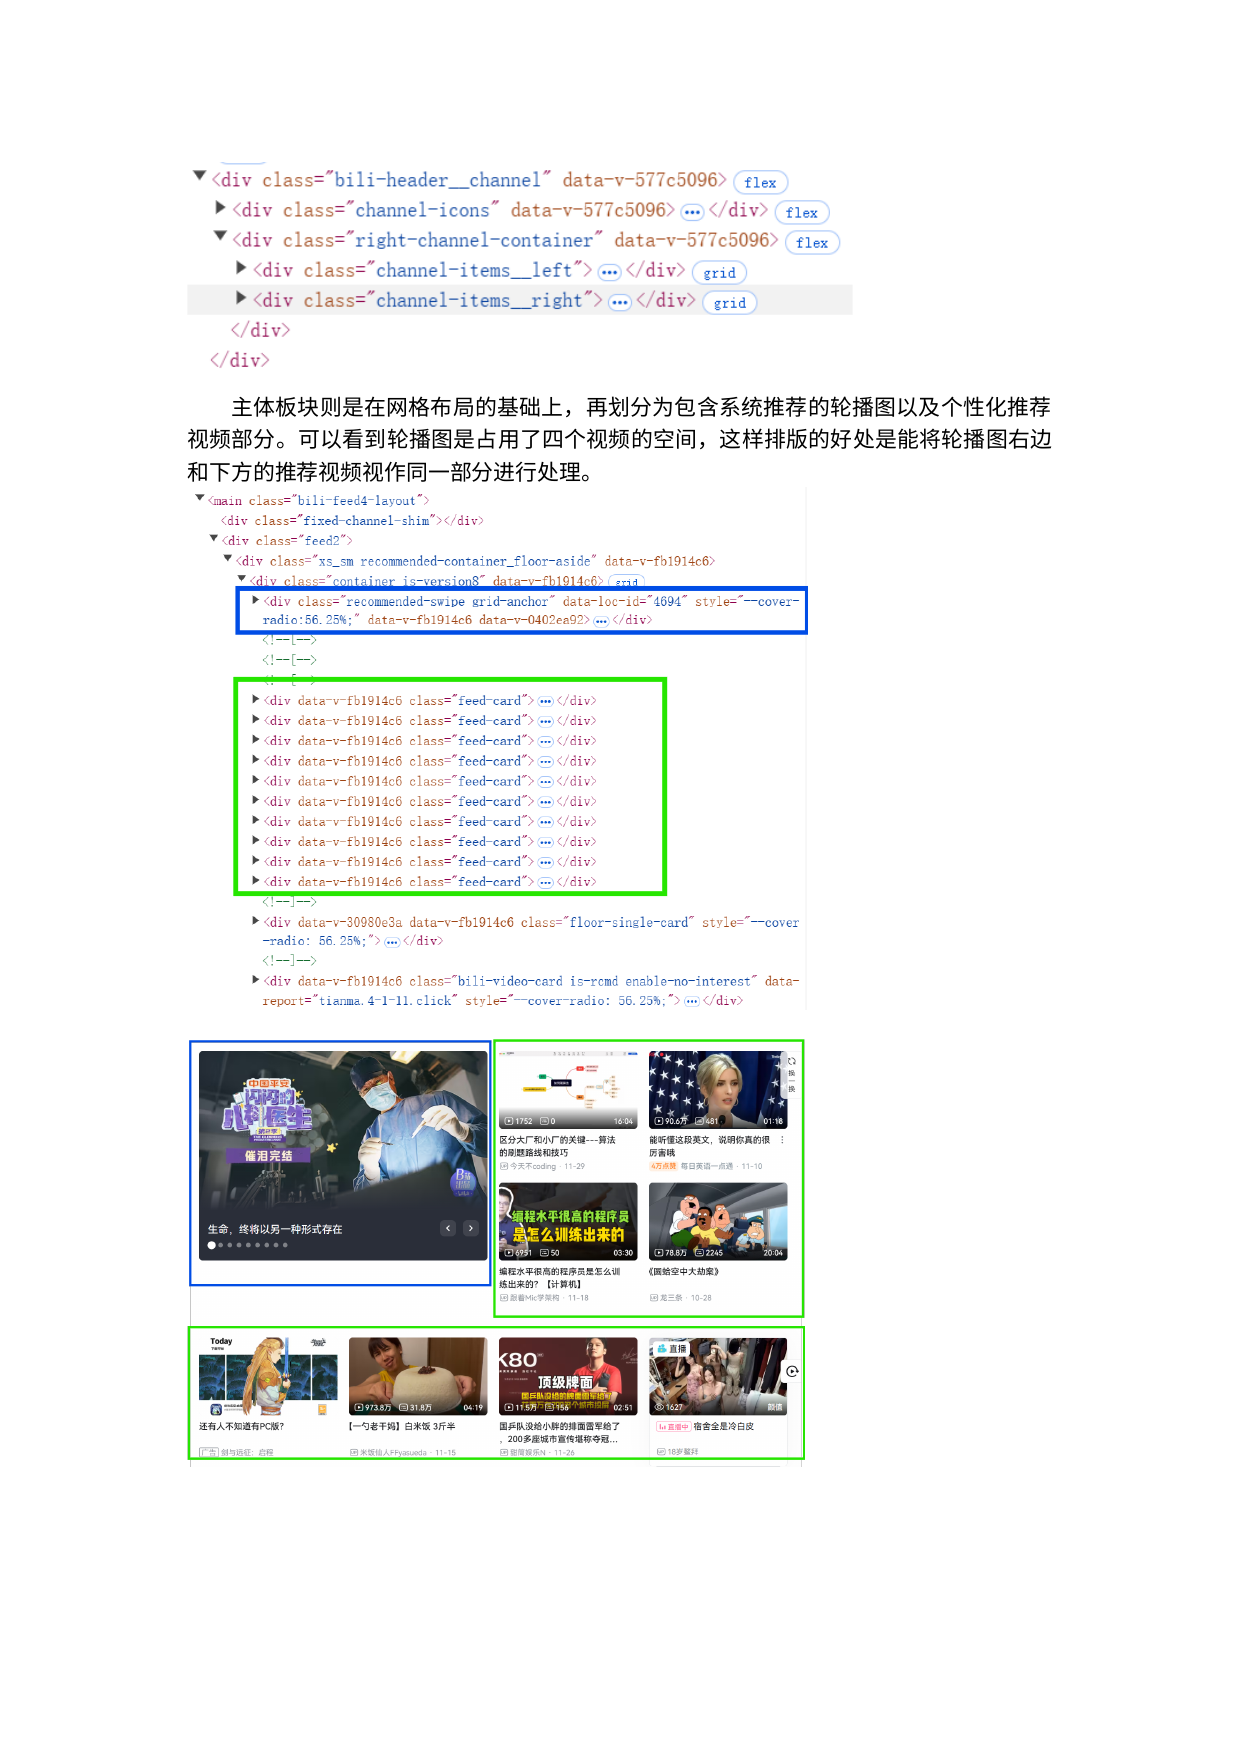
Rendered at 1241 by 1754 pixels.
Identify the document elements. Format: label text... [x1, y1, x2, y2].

picture [187, 1039, 805, 1467]
picture [187, 162, 853, 375]
picture [187, 487, 808, 1010]
text 主体板块则是在网格布局的基础上，再划分为包含系统推荐的轮播图以及个性化推荐视频部分。可以看到轮播图是占用了四个视频的空间，这样排版的好处是能将轮播图右边和下方的推荐视频视作同一部分进行处理。 [187, 389, 1053, 487]
